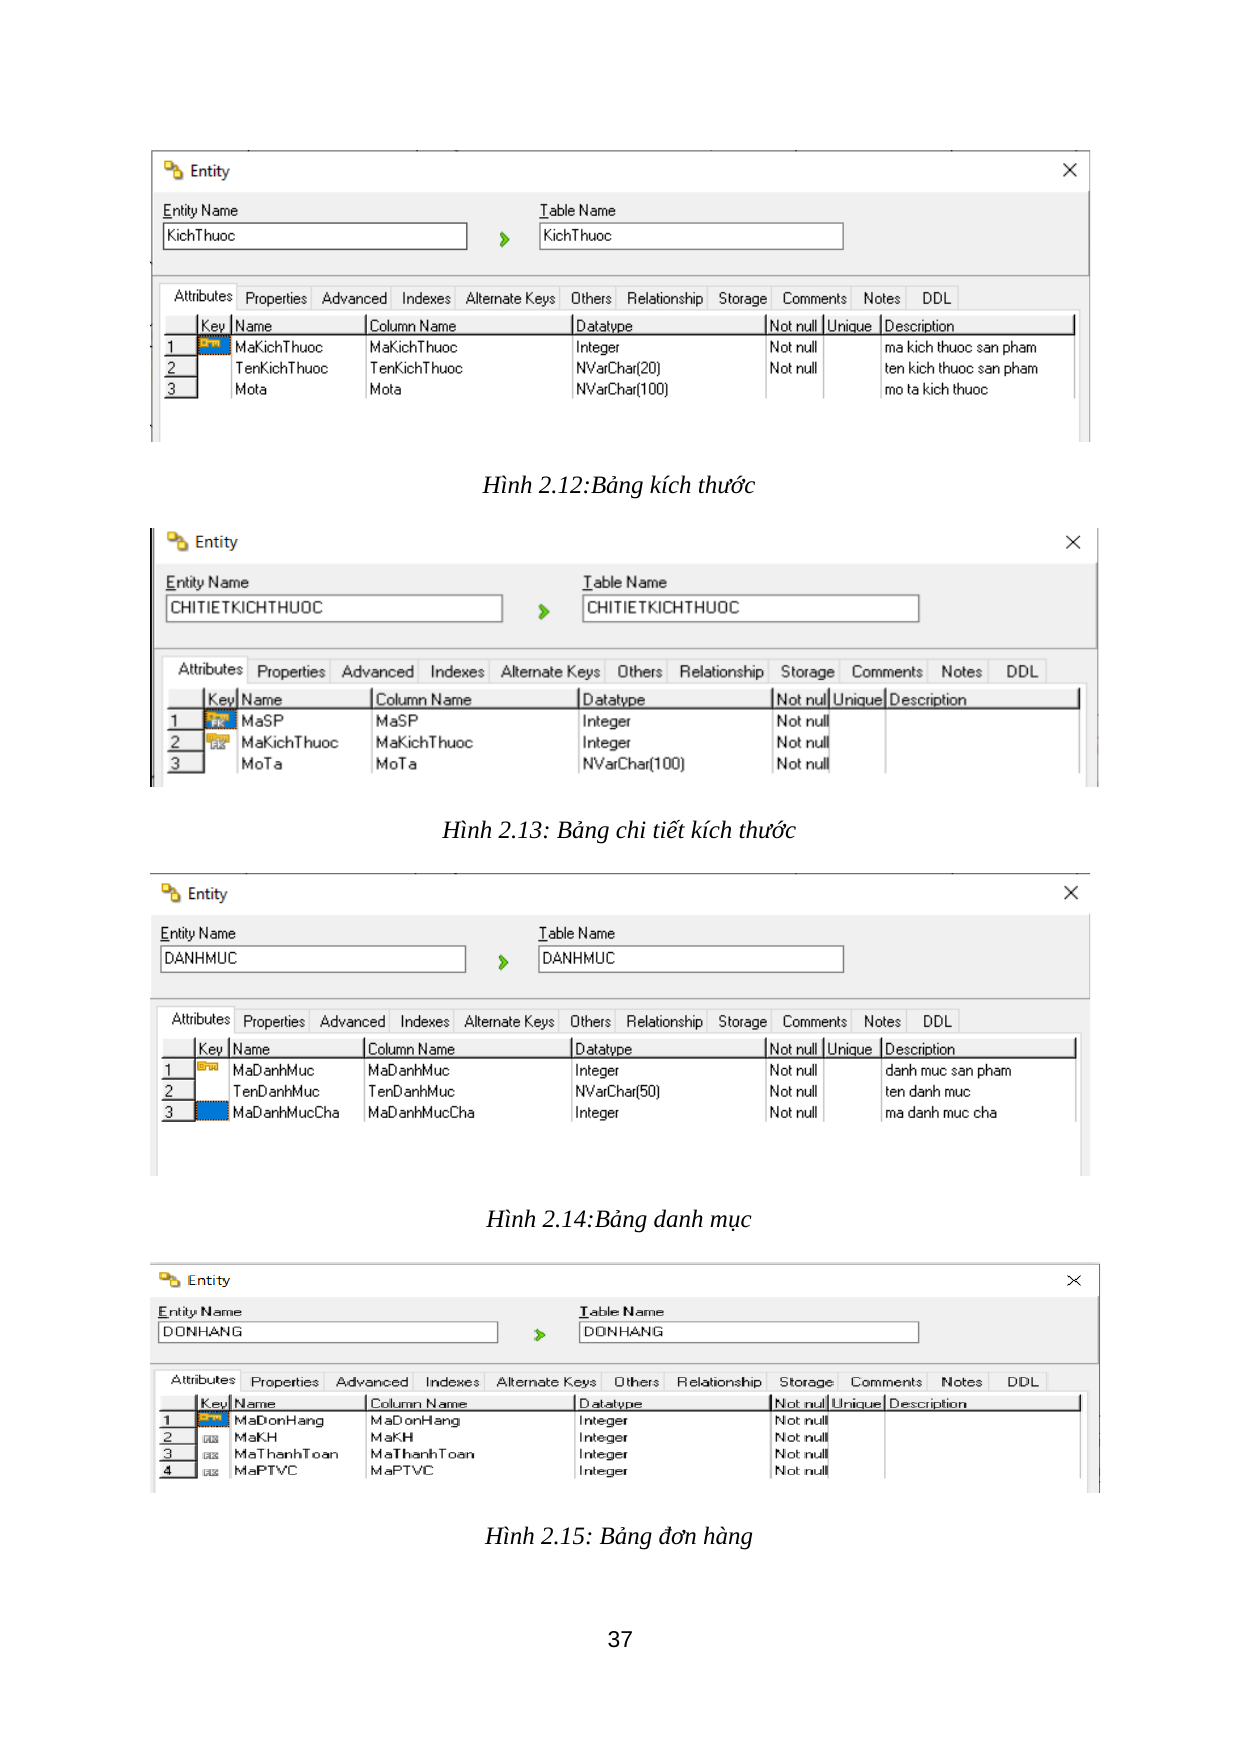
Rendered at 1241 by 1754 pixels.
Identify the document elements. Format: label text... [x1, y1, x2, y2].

picture [150, 1262, 1100, 1493]
picture [150, 528, 1099, 787]
picture [150, 873, 1091, 1176]
text Hình 2.12:Bảng kích thước [150, 471, 1090, 499]
text Hình 2.15: Bảng đơn hàng [150, 1521, 1090, 1550]
text Hình 2.13: Bảng chi tiết kích thước [150, 816, 1090, 844]
text Hình 2.14:Bảng danh mục [150, 1204, 1090, 1233]
picture [150, 150, 1091, 442]
